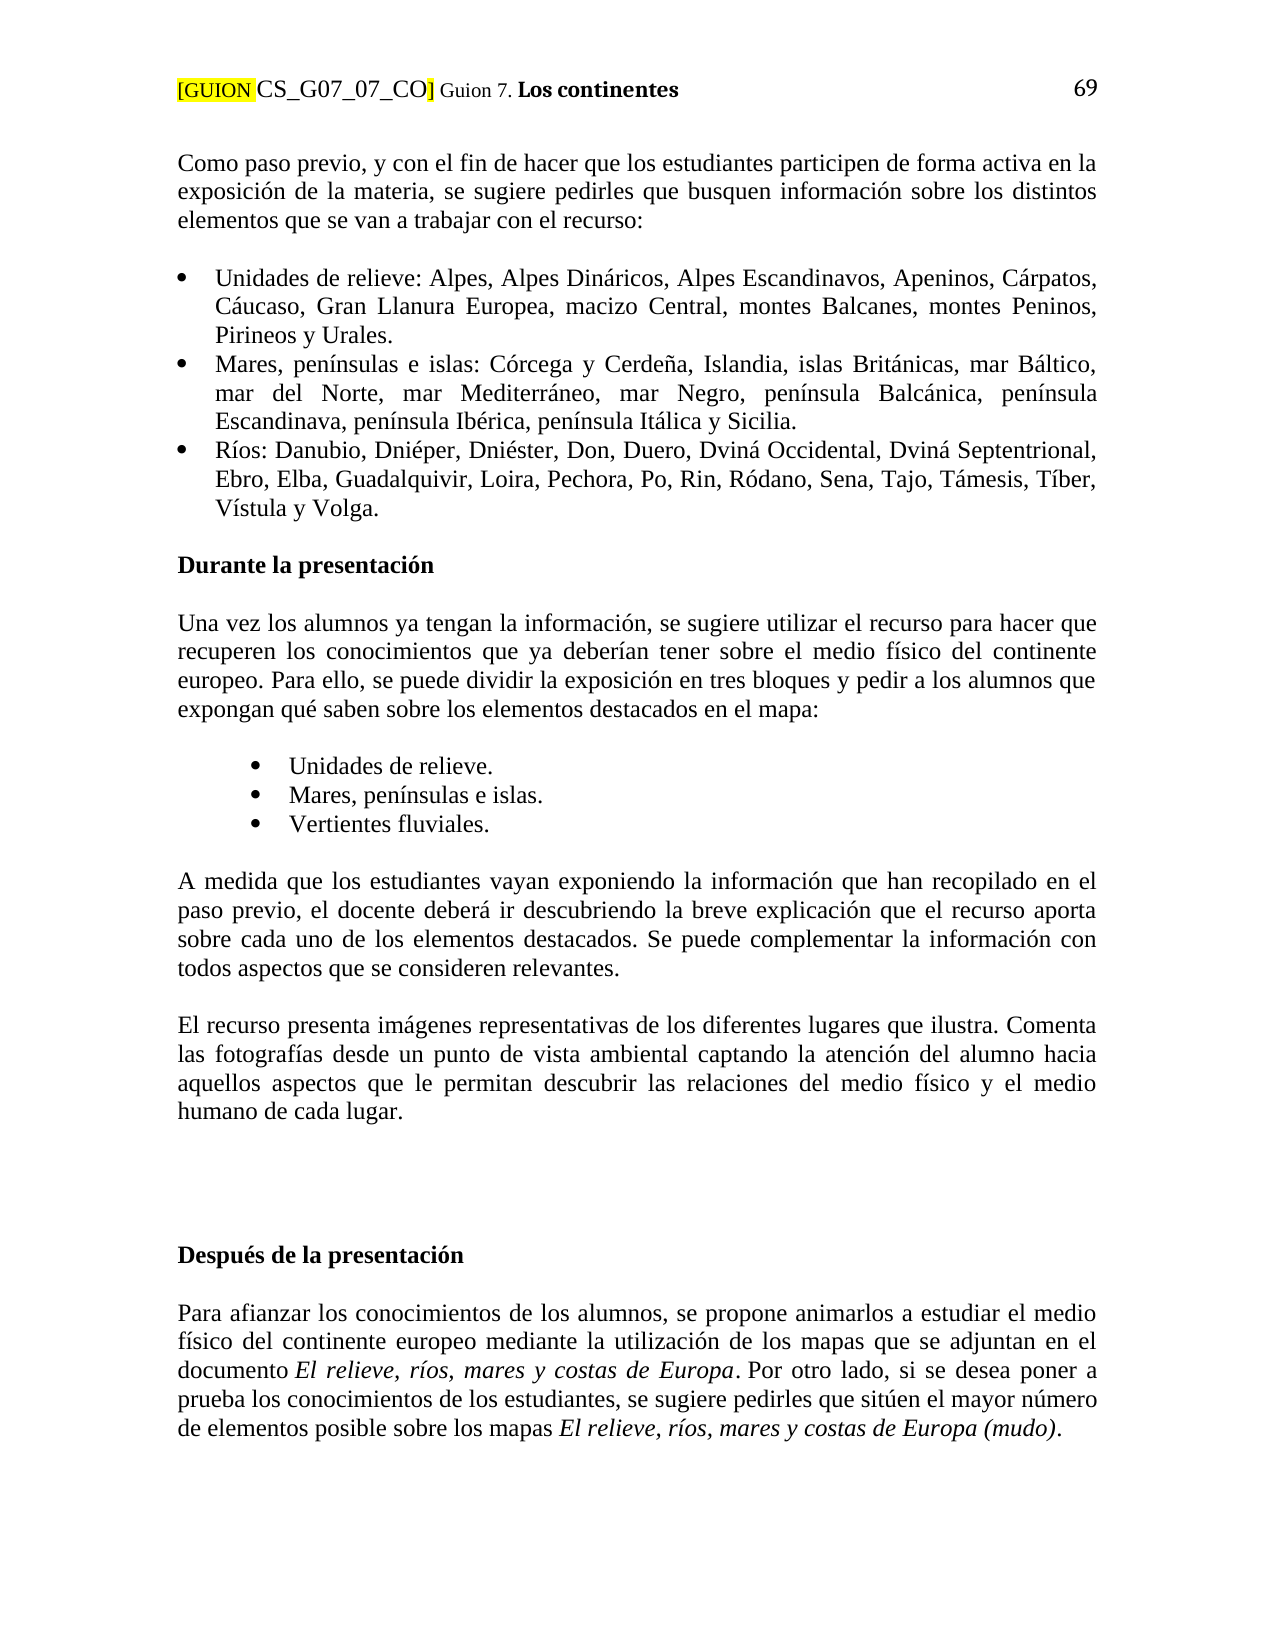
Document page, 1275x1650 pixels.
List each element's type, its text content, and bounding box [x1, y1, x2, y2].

list Unidades de relieve: Alpes, Alpes Dináricos, Alpes Escandinavos, Apeninos, Cárpatos, Cáucaso, Gran Llanura Europea, macizo Central, montes Balcanes, montes Peninos, Pirineos y Urales. [177, 263, 1098, 349]
list Unidades de relieve. [251, 751, 1098, 780]
list Vertientes fluviales. [251, 809, 1098, 838]
list Ríos: Danubio, Dniéper, Dniéster, Don, Duero, Dviná Occidental, Dviná Septentrional, Ebro, Elba, Guadalquivir, Loira, Pechora, Po, Rin, Ródano, Sena, Tajo, Támesis, Tíber, Vístula y Volga. [177, 435, 1098, 521]
text El recurso presenta imágenes representativas de los diferentes lugares que ilustra. Comenta las fotografías desde un punto de vista ambiental captando la atención del alumno hacia aquellos aspectos que le permitan descubrir las relaciones del medio físico y el medio humano de cada lugar. [177, 1010, 1098, 1125]
text Después de la presentación [177, 1240, 1098, 1269]
text Para afianzar los conocimientos de los alumnos, se propone animarlos a estudiar el medio físico del continente europeo mediante la utilización de los mapas que se adjuntan en el documento El relieve, ríos, mares y costas de Europa. Por otro lado, si se desea poner a prueba los conocimientos de los estudiantes, se sugiere pedirles que sitúen el mayor número de elementos posible sobre los mapas El relieve, ríos, mares y costas de Europa (mudo). [177, 1298, 1098, 1441]
list Mares, penínsulas e islas: Córcega y Cerdeña, Islandia, islas Británicas, mar Báltico, mar del Norte, mar Mediterráneo, mar Negro, península Balcánica, península Escandinava, península Ibérica, península Itálica y Sicilia. [177, 349, 1098, 435]
text Como paso previo, y con el fin de hacer que los estudiantes participen de forma activa en la exposición de la materia, se sugiere pedirles que busquen información sobre los distintos elementos que se van a trabajar con el recurso: [177, 148, 1098, 234]
text Durante la presentación [177, 550, 1098, 579]
text Una vez los alumnos ya tengan la información, se sugiere utilizar el recurso para hacer que recuperen los conocimientos que ya deberían tener sobre el medio físico del continente europeo. Para ello, se puede dividir la exposición en tres bloques y pedir a los alumnos que expongan qué saben sobre los elementos destacados en el mapa: [177, 608, 1098, 723]
text A medida que los estudiantes vayan exponiendo la información que han recopilado en el paso previo, el docente deberá ir descubriendo la breve explicación que el recurso aporta sobre cada uno de los elementos destacados. Se puede complementar la información con todos aspectos que se consideren relevantes. [177, 866, 1098, 981]
list Mares, penínsulas e islas. [251, 780, 1098, 809]
